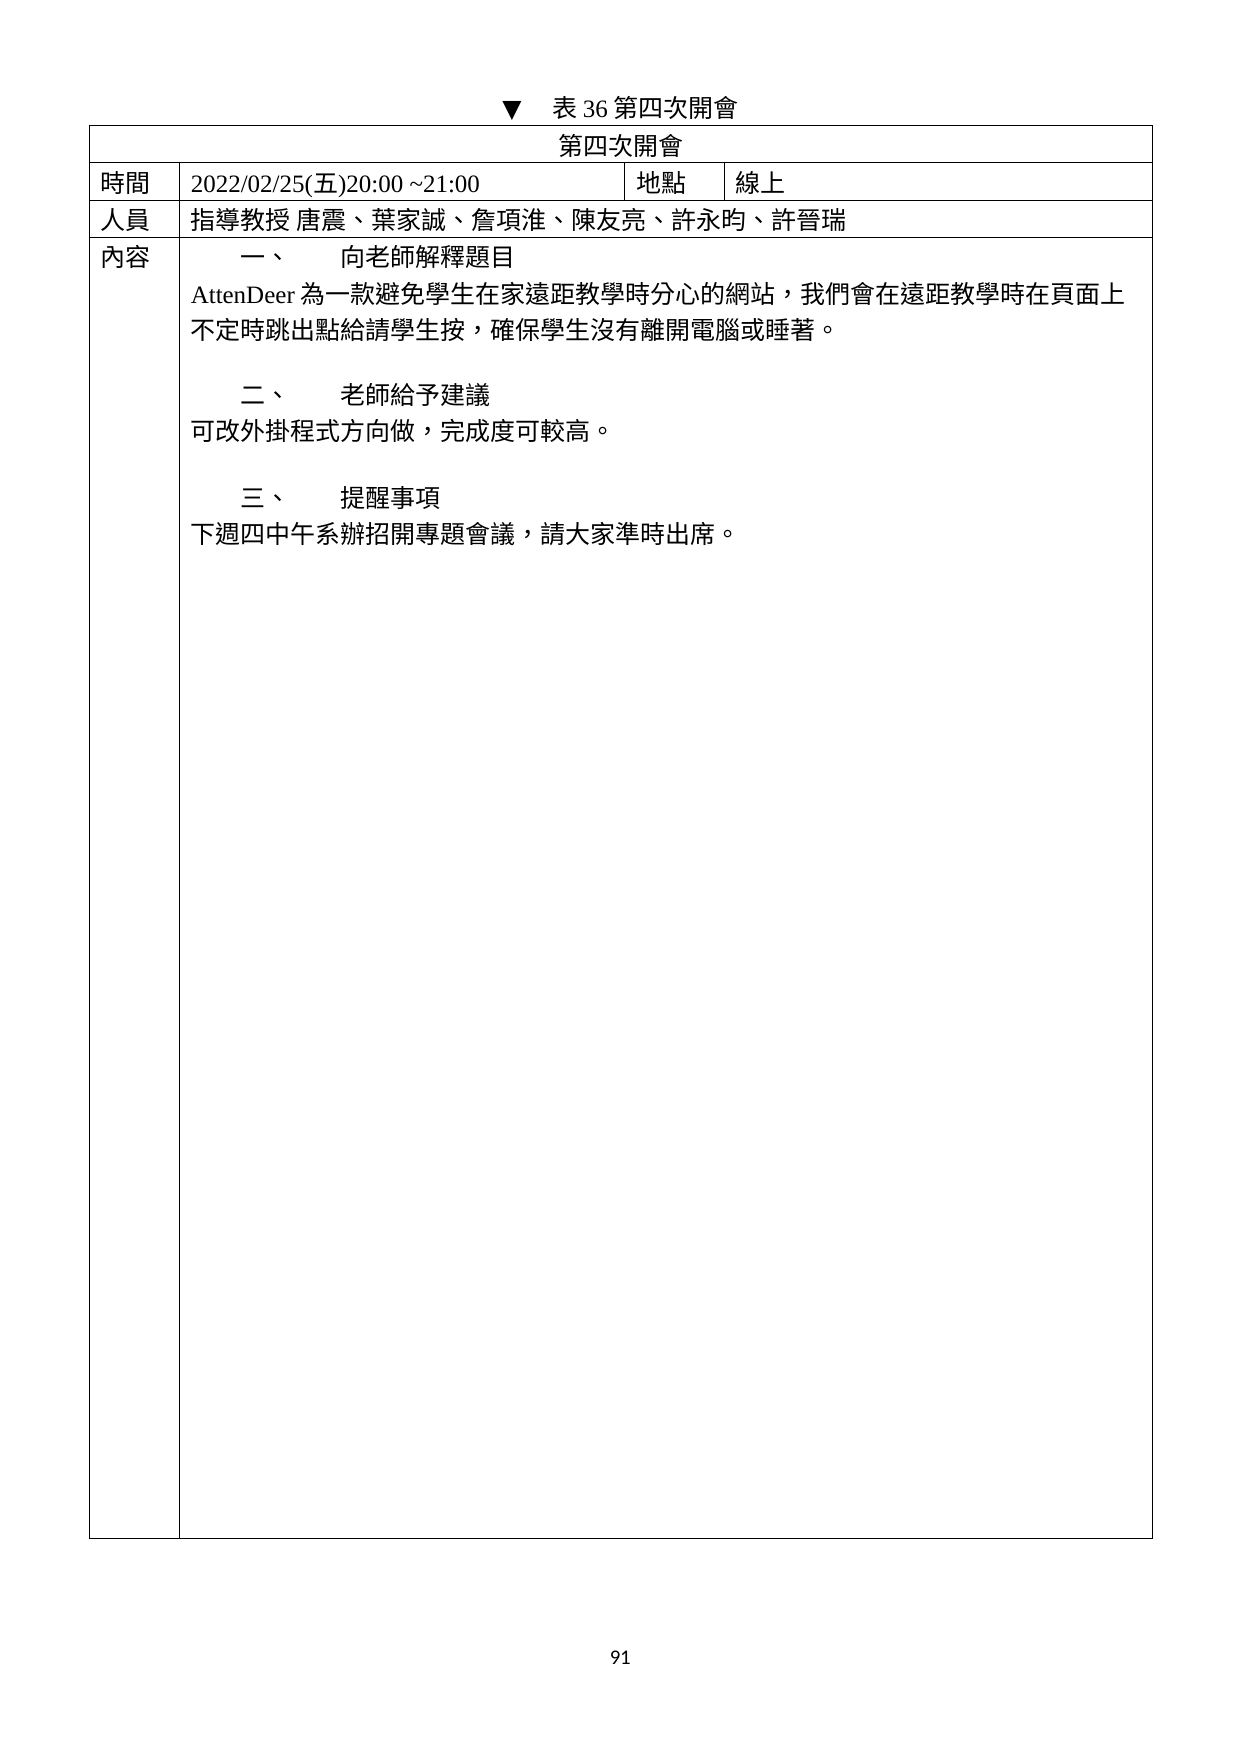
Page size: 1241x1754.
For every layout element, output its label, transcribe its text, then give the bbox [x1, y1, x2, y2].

table_cell 時間 [90, 163, 179, 199]
table_cell 地點 [625, 163, 724, 199]
table_cell 向老師解釋題目 AttenDeer為一款避免學生在家遠距教學時分心的網站，我們會在遠距教學時在頁面上不定時跳出點給請學生按，確保學生沒有離開電腦或睡著。 老師給予建議 可改外掛程式方向做，完成度可較高。 提醒事項 下週四中午系辦招開專題會議，請大家準時出席。 [180, 238, 1152, 1538]
table_cell 指導教授 唐震、葉家誠、詹項淮、陳友亮、許永昀、許晉瑞 [180, 201, 1152, 237]
list 表 36 第四次開會 [89, 89, 1152, 125]
table_cell 內容 [90, 238, 179, 1538]
table_cell 2022/02/25(五)20:00 ~21:00 [180, 163, 624, 199]
table_cell 人員 [90, 201, 179, 237]
table_cell 線上 [725, 163, 1152, 199]
table_header 第四次開會 [90, 126, 1152, 162]
